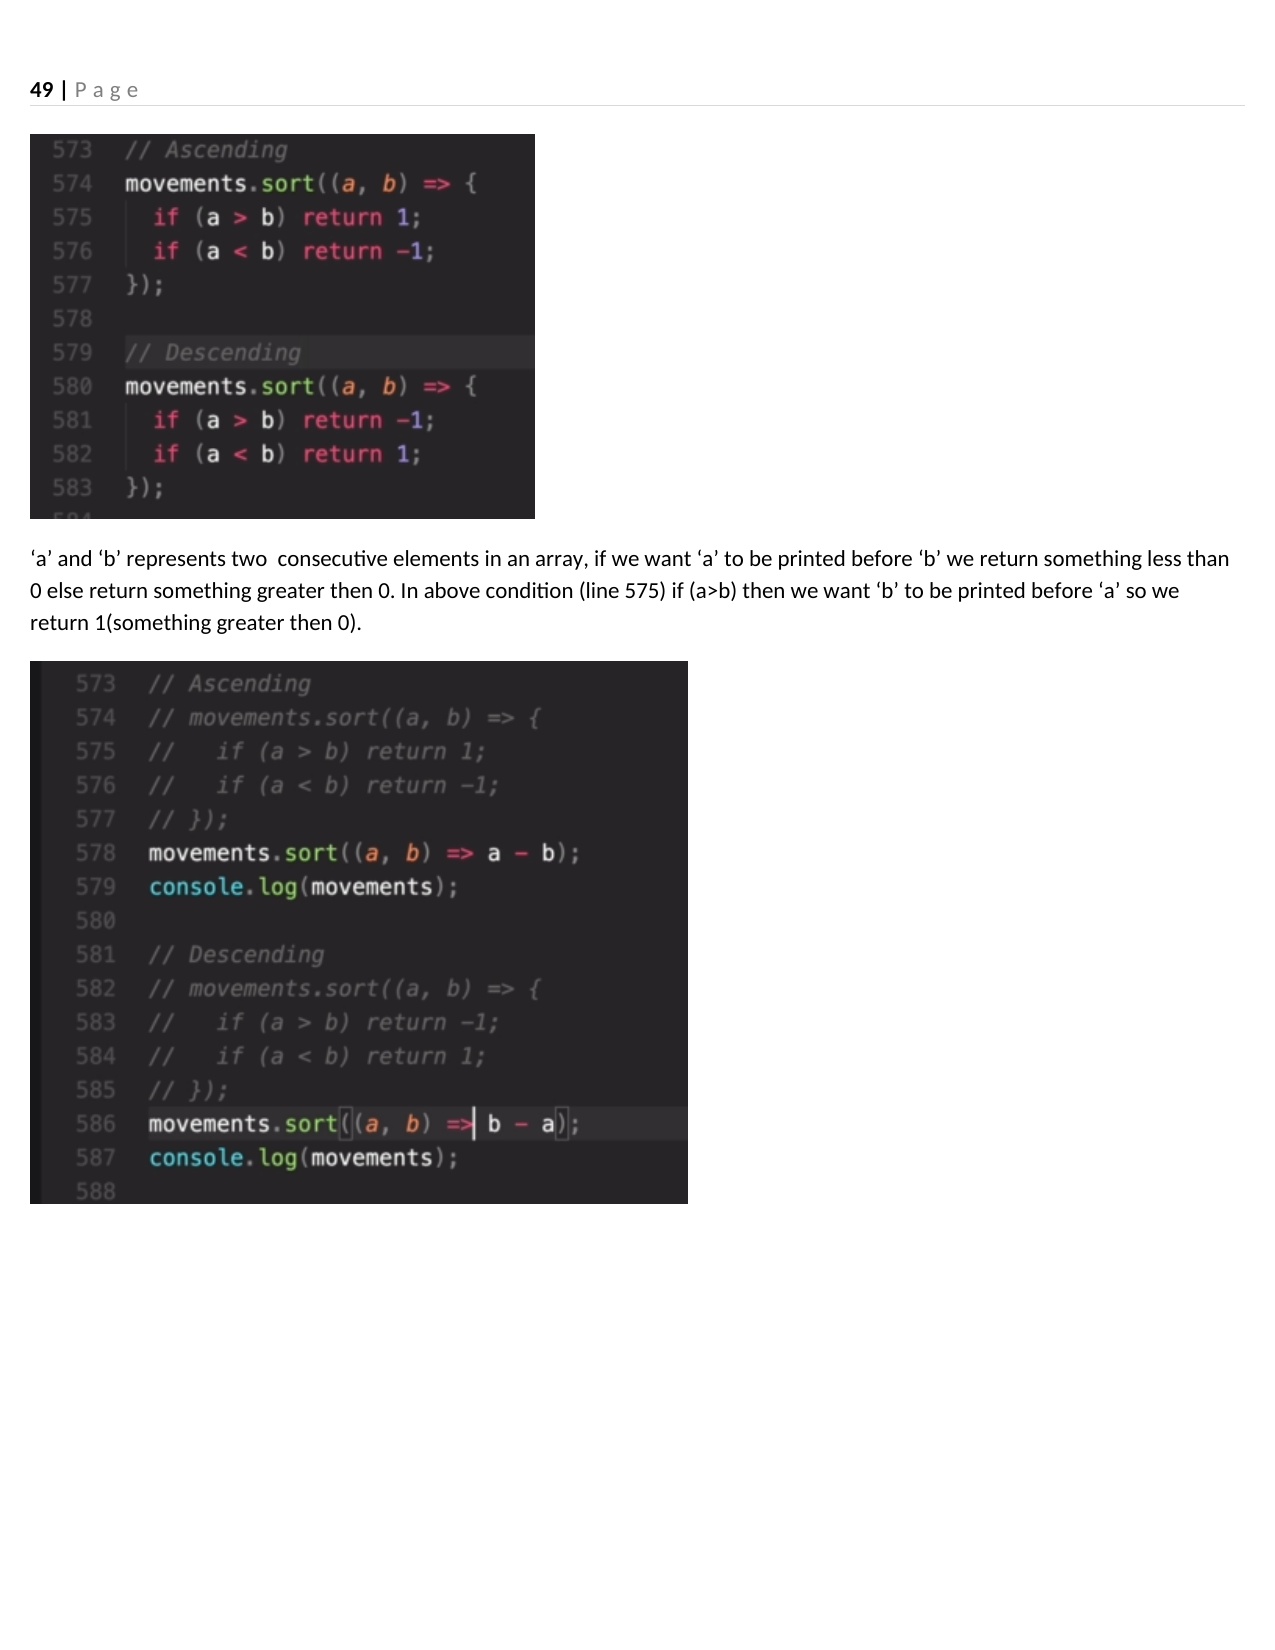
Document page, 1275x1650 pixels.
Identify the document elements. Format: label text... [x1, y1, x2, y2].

picture [30, 134, 535, 519]
text ‘a’ and ‘b’ represents two consecutive elements in an array, if we want ‘a’ to be printed before ‘b’ we return something less than 0 else return something greater then 0. In above condition (line 575) if (a>b) then we want ‘b’ to be printed before ‘a’ so we return 1(something greater then 0). [30, 544, 1245, 636]
picture [30, 661, 688, 1204]
